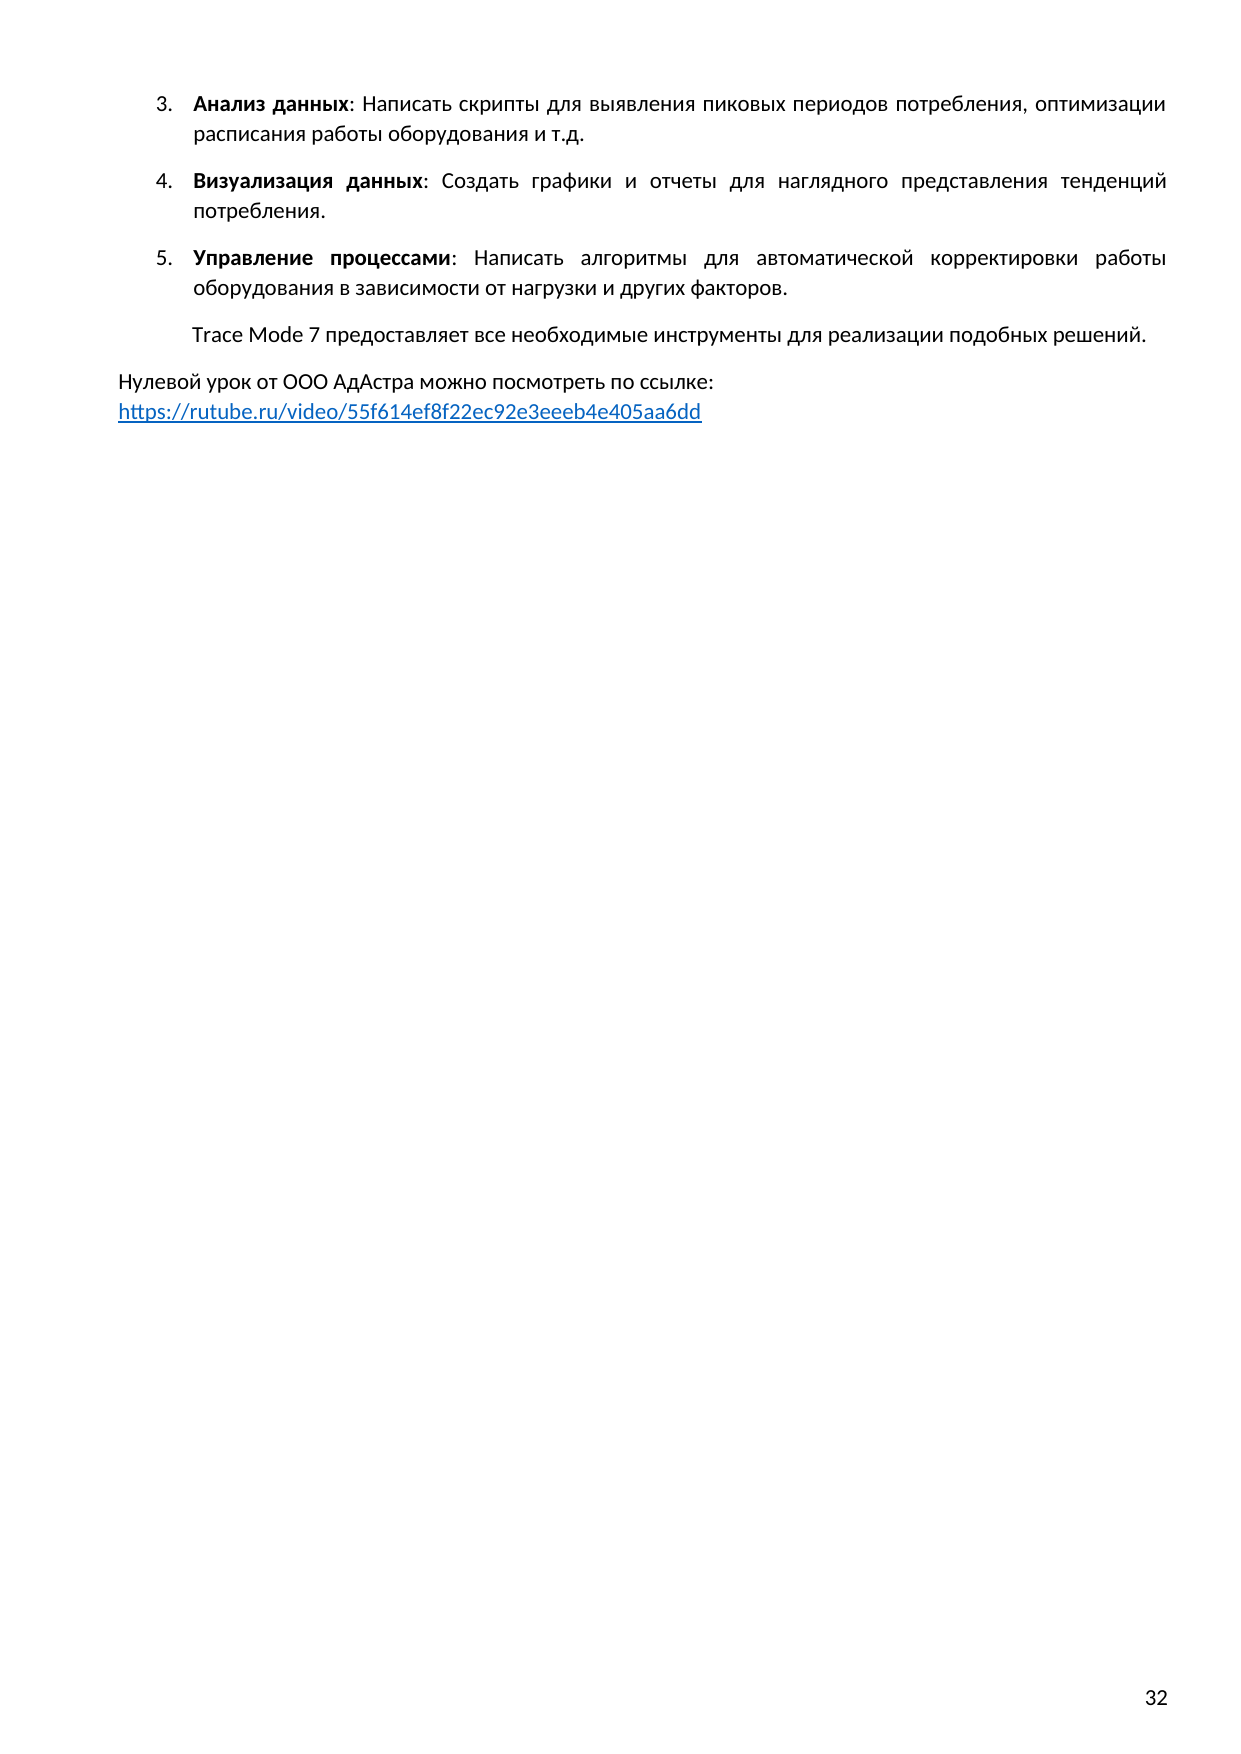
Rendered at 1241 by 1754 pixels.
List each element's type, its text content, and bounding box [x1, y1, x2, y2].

list Визуализация данных: Создать графики и отчеты для наглядного представления тенденций потребления. [156, 166, 1168, 224]
text Trace Mode 7 предоставляет все необходимые инструменты для реализации подобных решений. [118, 320, 1168, 348]
list Управление процессами: Написать алгоритмы для автоматической корректировки работы оборудования в зависимости от нагрузки и других факторов. [156, 243, 1168, 301]
text Нулевой урок от ООО АдАстра можно посмотреть по ссылке: https://rutube.ru/video/55f614ef8f22ec92e3eeeb4e405aa6dd [118, 367, 1168, 425]
list Анализ данных: Написать скрипты для выявления пиковых периодов потребления, оптимизации расписания работы оборудования и т.д. [156, 89, 1168, 147]
